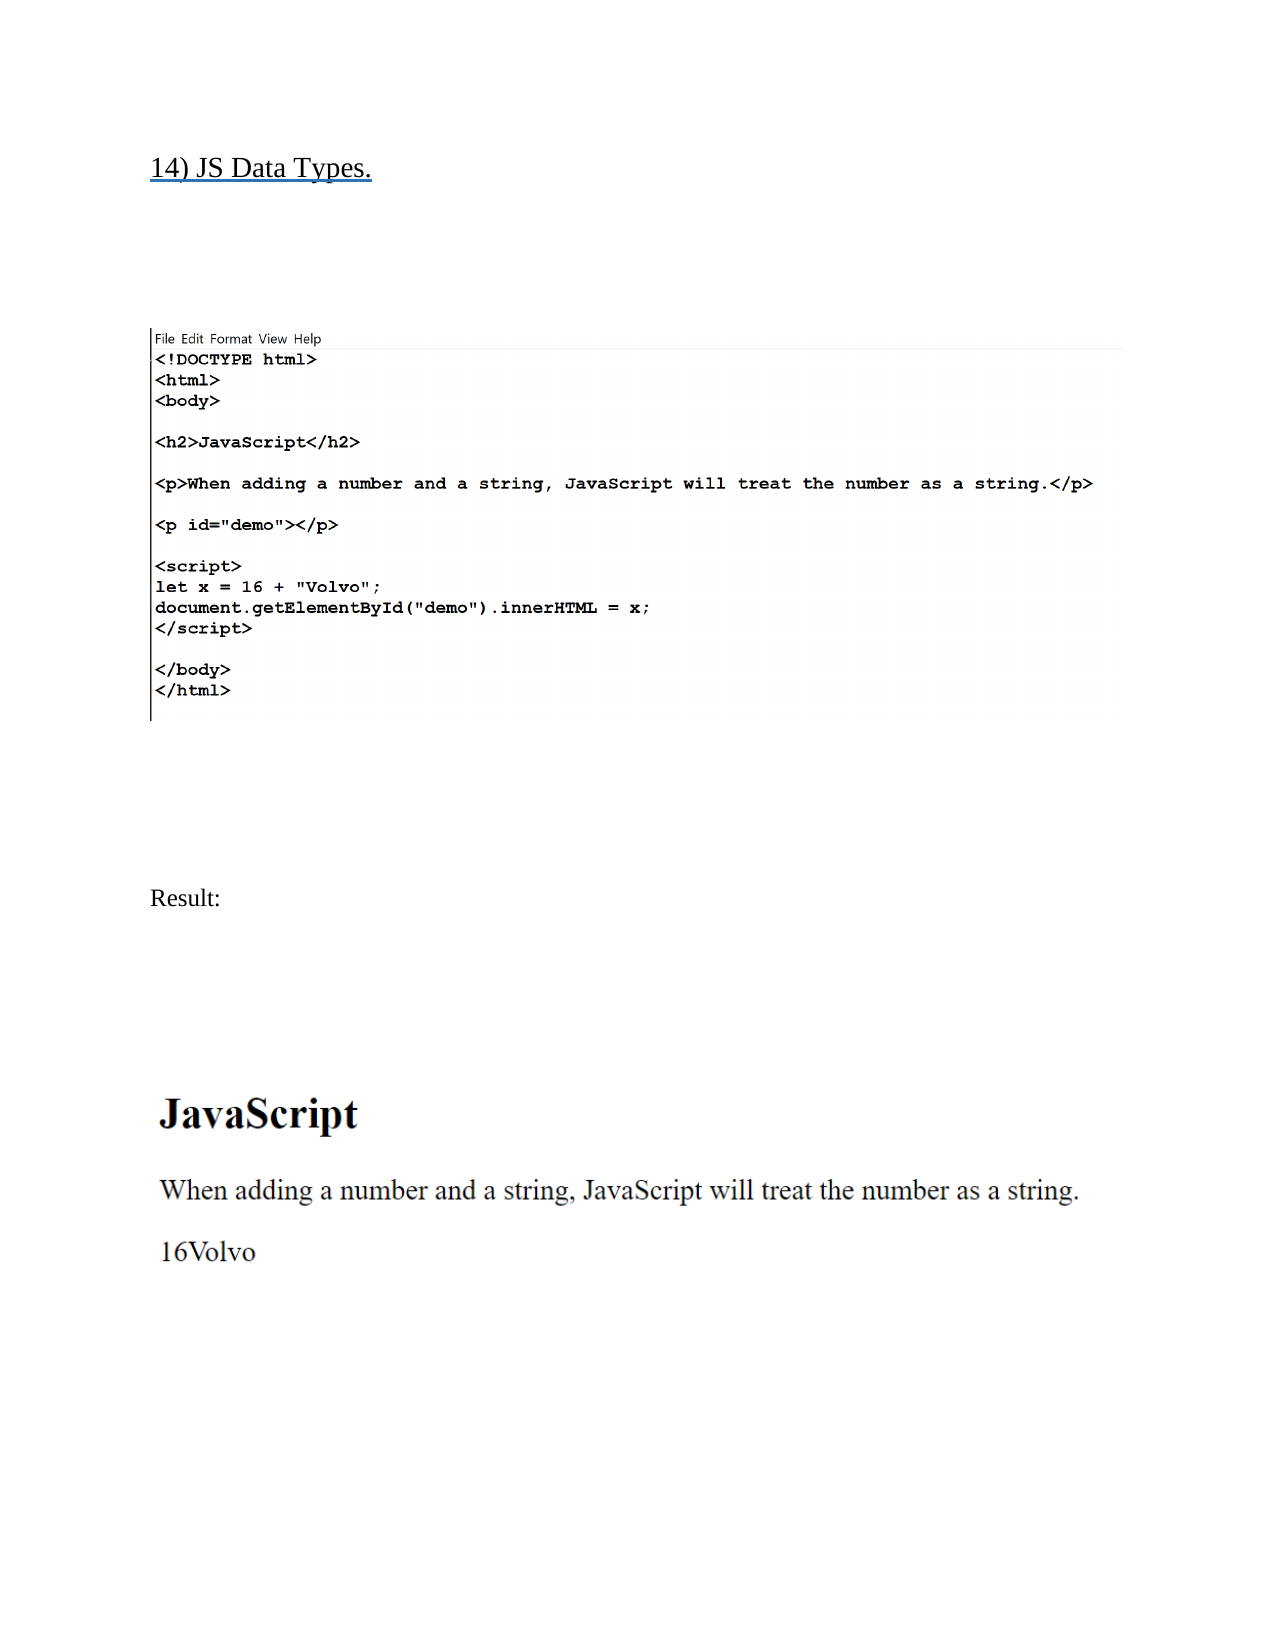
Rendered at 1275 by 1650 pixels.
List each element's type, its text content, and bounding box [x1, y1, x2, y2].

picture [150, 1073, 1125, 1326]
text Result: [150, 883, 1125, 912]
picture [150, 328, 1125, 721]
subtitle 14) JS Data Types. [150, 150, 1125, 183]
